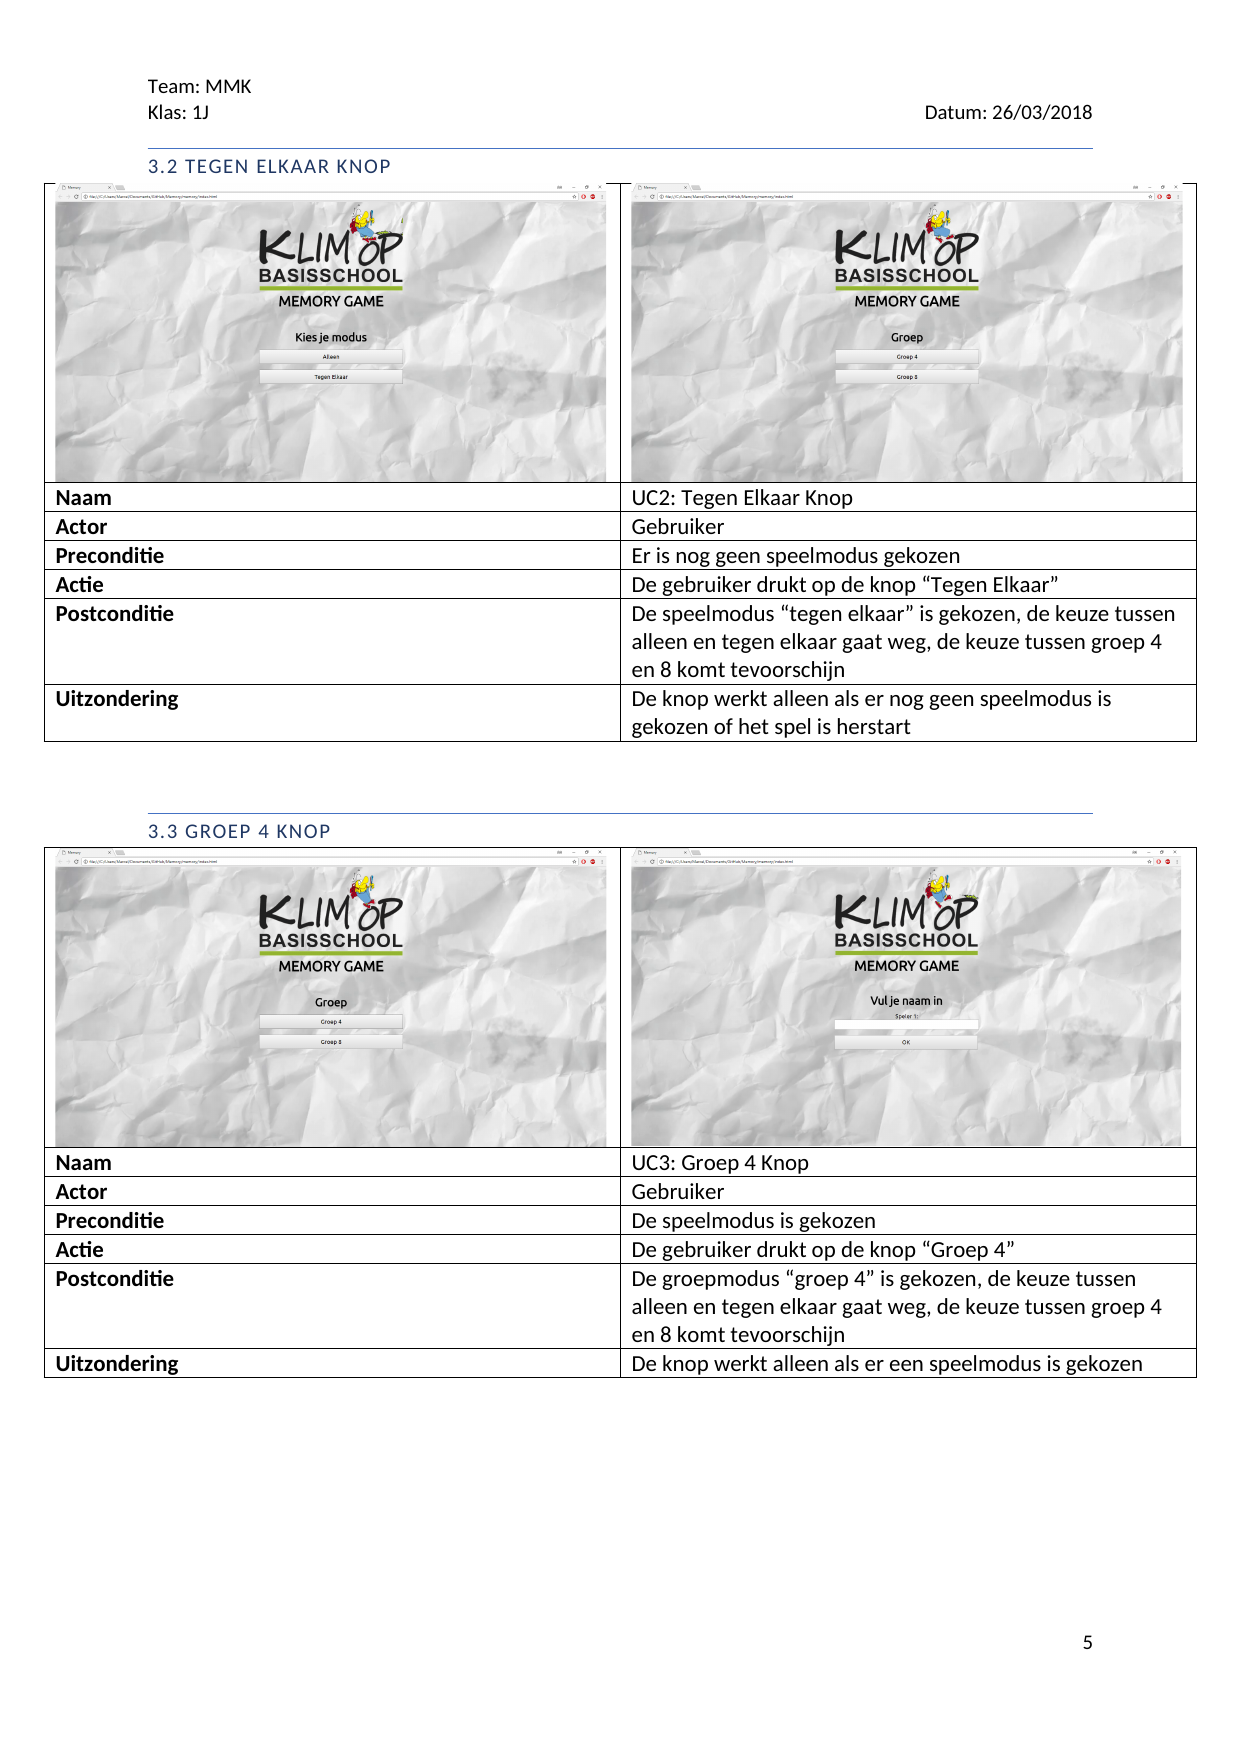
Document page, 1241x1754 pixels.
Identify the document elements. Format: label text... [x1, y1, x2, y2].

table_cell Gebruiker [621, 512, 1196, 540]
table_header [621, 848, 1196, 1147]
table_cell Uitzondering [45, 1349, 620, 1377]
table_header [45, 848, 55, 1147]
subtitle 3.3 Groep 4 Knop [148, 814, 1093, 843]
picture [55, 848, 607, 1147]
table_cell Actor [45, 512, 620, 540]
table_cell Postconditie [45, 1264, 620, 1348]
table_cell Actie [45, 570, 620, 598]
table_cell Preconditie [45, 1206, 620, 1234]
table_cell De groepmodus “groep 4” is gekozen, de keuze tussen alleen en tegen elkaar gaat weg, de keuze tussen groep 4 en 8 komt tevoorschijn [621, 1264, 1196, 1348]
table_cell Gebruiker [621, 1177, 1196, 1205]
table_cell Uitzondering [45, 685, 620, 741]
table_cell De gebruiker drukt op de knop “Tegen Elkaar” [621, 570, 1196, 598]
picture [55, 183, 607, 482]
table_cell UC3: Groep 4 Knop [621, 1148, 1196, 1176]
table_cell Er is nog geen speelmodus gekozen [621, 541, 1196, 569]
table_header [607, 848, 620, 1147]
table_header [45, 184, 55, 482]
table_cell De knop werkt alleen als er nog geen speelmodus is gekozen of het spel is herstart [621, 685, 1196, 741]
table_header [621, 184, 631, 482]
table_cell De speelmodus is gekozen [621, 1206, 1196, 1234]
table_cell De gebruiker drukt op de knop “Groep 4” [621, 1235, 1196, 1263]
table_cell Actie [45, 1235, 620, 1263]
picture [631, 183, 1183, 482]
table_header [607, 184, 620, 482]
table_cell De speelmodus “tegen elkaar” is gekozen, de keuze tussen alleen en tegen elkaar gaat weg, de keuze tussen groep 4 en 8 komt tevoorschijn [621, 599, 1196, 683]
table_cell Postconditie [45, 599, 620, 683]
table_cell UC2: Tegen Elkaar Knop [621, 483, 1196, 511]
table_cell Actor [45, 1177, 620, 1205]
table_cell De knop werkt alleen als er een speelmodus is gekozen [621, 1349, 1196, 1377]
table_cell Naam [45, 483, 620, 511]
table_header [1183, 184, 1196, 482]
subtitle 3.2 Tegen Elkaar Knop [148, 149, 1093, 179]
table_cell Naam [45, 1148, 620, 1176]
table_cell Preconditie [45, 541, 620, 569]
picture [631, 848, 1182, 1146]
